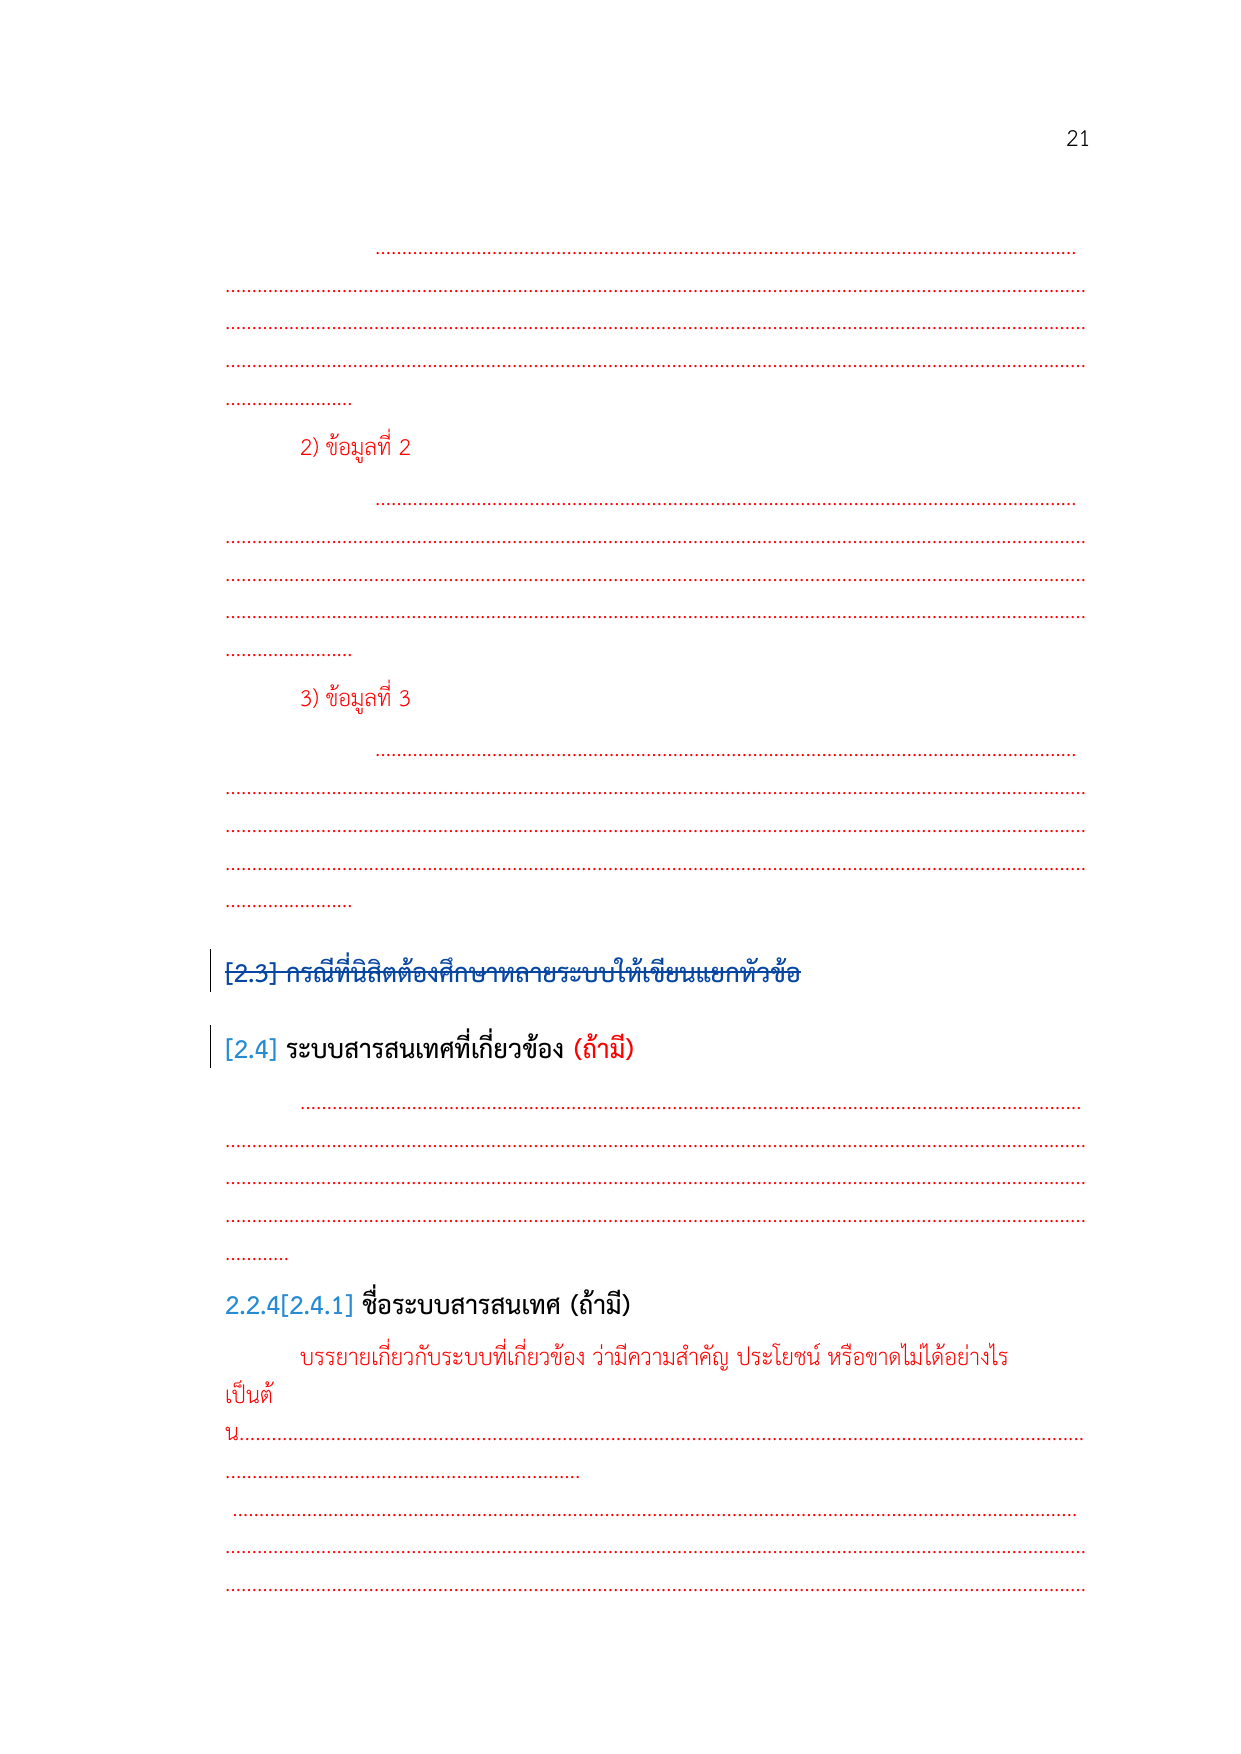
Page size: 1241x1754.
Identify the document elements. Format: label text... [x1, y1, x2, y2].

text ………………………………………………………………………………………………………………………………………………………………………………………………………………………………………………………………………………………………………………………………………………………………………………………………………………………………………………………………………………………………………………………………………………………………………………………… [225, 727, 1090, 916]
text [225, 1336, 1090, 1600]
text ………………………………………………………………………………………………………………………………………………………………………………………………………………………………………………………………………………………………………………………………………………………………………………………………………………………………………………………………………………………………………………………………………………………………………………………… [225, 476, 1090, 665]
subtitle ระบบสารสนเทศที่เกี่ยวข้อง (ถ้ามี) [225, 1025, 1090, 1067]
list ข้อมูลที่ 2 [225, 426, 1090, 464]
text ………………………………………………………………………………………………………………………………………………………………………………………………………………………………………………………………………………………………………………………………………………………………………………………………………………………………………………………………………………………………………………………………………………………………………………………… [225, 225, 1090, 413]
list ข้อมูลที่ 3 [225, 677, 1090, 715]
text …………………………………………………………………………………………………………………………………………………………………………………………………………………………………………………………………………………………………………………………………………………………………………………………………………………………………………………………………………………………………………………………………………………………………………………………… [225, 1080, 1090, 1268]
subtitle ชื่อระบบสารสนเทศ (ถ้ามี) [225, 1281, 1090, 1323]
